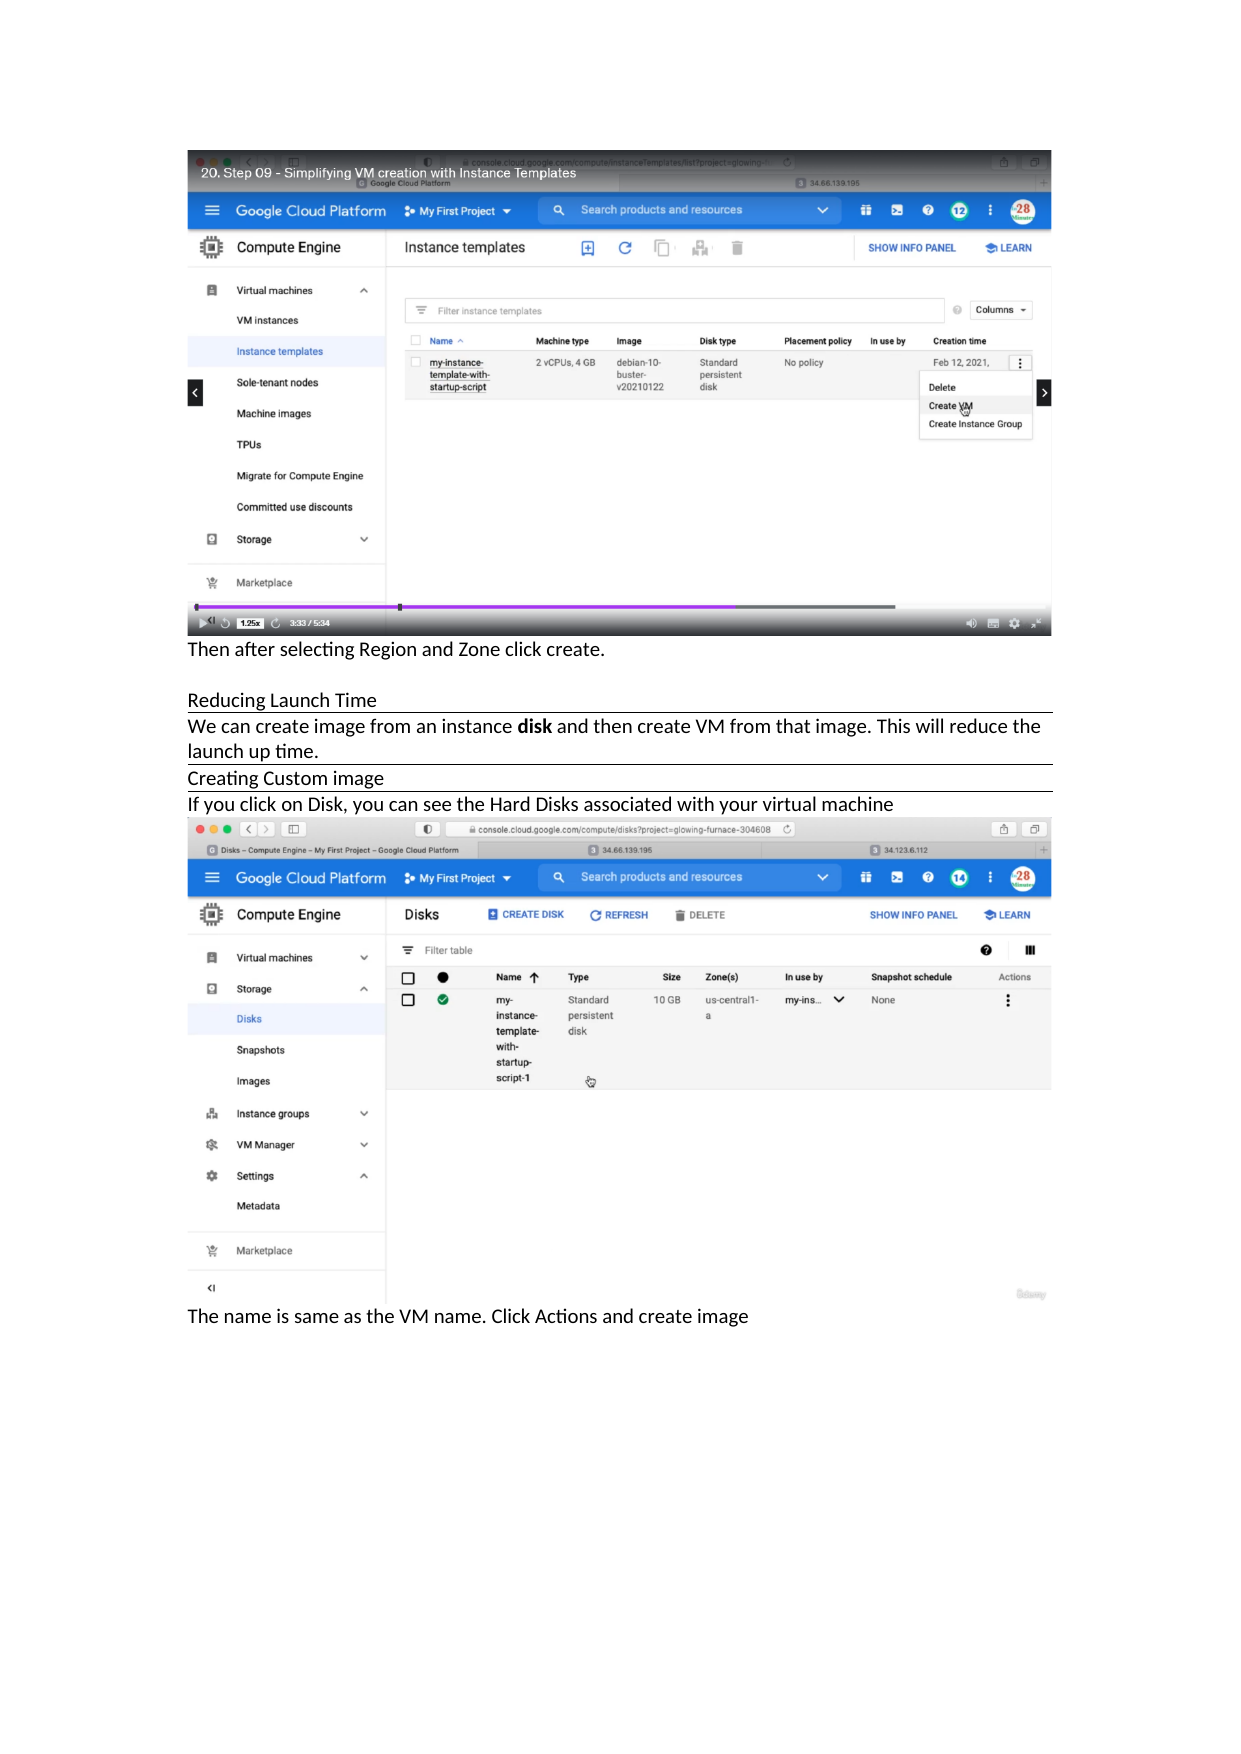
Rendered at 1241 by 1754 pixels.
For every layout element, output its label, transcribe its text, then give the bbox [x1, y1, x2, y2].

text We can create image from an instance disk and then create VM from that image. This will reduce the launch up time. [187, 713, 1053, 765]
text The name is same as the VM name. Click Actions and create image [187, 1303, 1053, 1328]
picture [187, 817, 1052, 1304]
text Creating Custom image [187, 765, 1053, 792]
text Then after selecting Region and Zone click create. [187, 636, 1053, 661]
text If you click on Disk, you can see the Hard Disks associated with your virtual machine [187, 792, 1053, 817]
text Reducing Launch Time [187, 687, 1053, 712]
picture [187, 150, 1052, 636]
